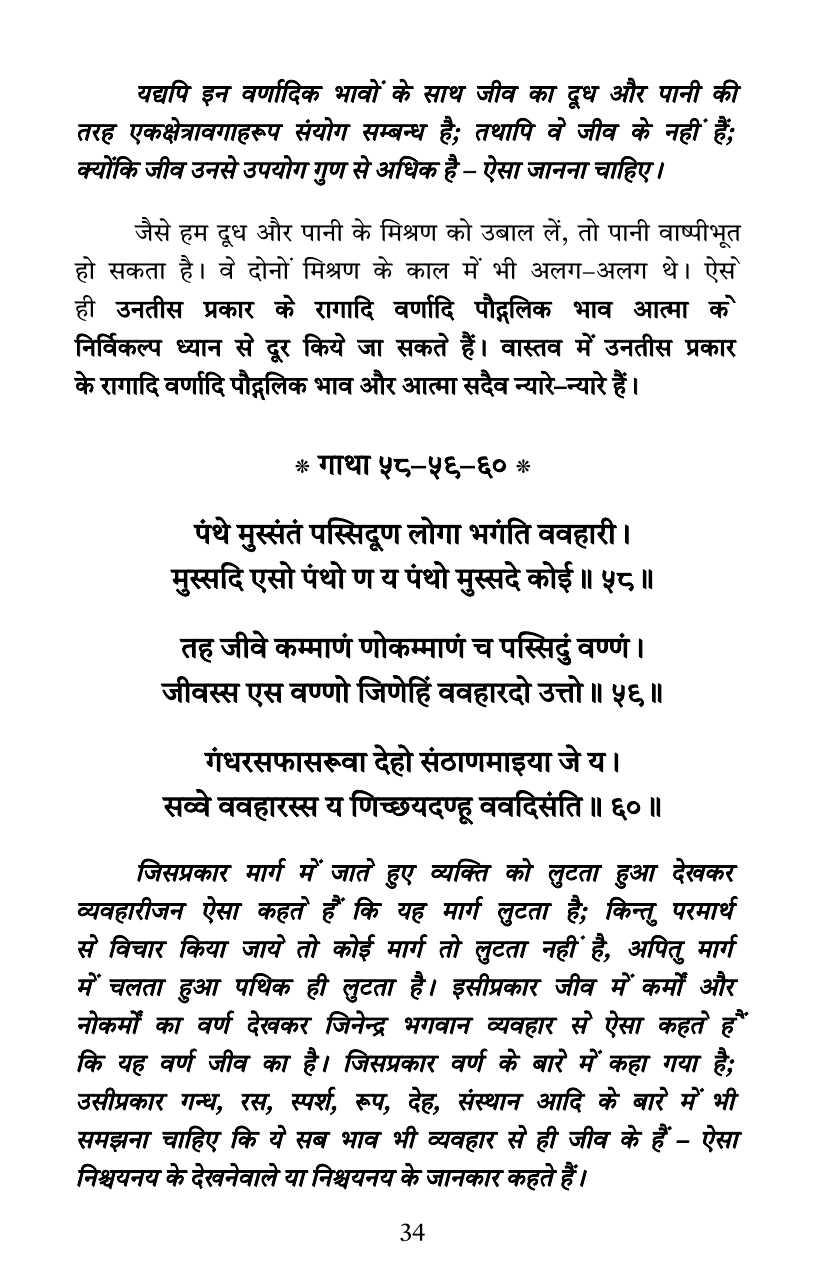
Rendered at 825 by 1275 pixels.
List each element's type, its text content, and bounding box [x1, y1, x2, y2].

text मुस्सदि एसो पंथो ण य पंथो मुस्सदे कोई॥ ५८॥ [75, 556, 750, 595]
text जीवस्स एस वण्णो जिणेहिं ववहारदो उत्तो ॥ ५९ ॥ [75, 670, 750, 709]
text पंथे मुस्संतं पस्सिदूण लोगा भगंति ववहारी। [75, 512, 750, 551]
text गंधरसफासरूवा देहो संठाणमाइया जे य। [75, 740, 750, 779]
text तह जीवे कम्माणं णोकम्माणं च पस्सिदुं वण्णं। [75, 626, 750, 665]
text जैसे हम दूध और पानी के मिश्रण को उबाल लें, तो पानी वाष्पीभूत हो सकता है। वे दोनों मिश्रण के काल में भी अलग−अलग थे। ऐसे ही उनतीस प्रकार के रागादि वर्णादि पौद्गलिक भाव आत्मा के निर्विकल्प ध्यान से दूर किये जा सकते हैं। वास्तव में उनतीस प्रकार के रागादि वर्णादि पौद्गलिक भाव और आत्मा सदैव न्यारे–न्यारे हैं। [75, 214, 750, 400]
text यद्यपि इन वर्णादिक भावों के साथ जीव का दूध और पानी की तरह एकक्षेत्रावगाहरूप संयोग सम्बन्ध है; तथापि वे जीव के नहीं हैं; क्योंकि जीव उनसे उपयोग गुण से अधिक है – ऐसा जानना चाहिए। [75, 75, 750, 184]
text ⁕ गाथा ५८−५९−६० ⁕ [75, 442, 750, 481]
text जिसप्रकार मार्ग में जाते हुए व्यक्ति को लुटता हुआ देखकर व्यवहारीजन ऐसा कहते हैं कि यह मार्ग लुटता है; किन्तु परमार्थ से विचार किया जाये तो कोई मार्ग तो लुटता नहीं है, अपितु मार्ग में चलता हुआ पथिक ही लुटता है। इसीप्रकार जीव में कर्मों और नोकर्मों का वर्ण देखकर जिनेन्द्र भगवान व्यवहार से ऐसा कहते हैं कि यह वर्ण जीव का है। जिसप्रकार वर्ण के बारे में कहा गया है; उसीप्रकार गन्ध, रस, स्पर्श, रूप, देह, संस्थान आदि के बारे में भी समझना चाहिए कि ये सब भाव भी व्यवहार से ही जीव के हैं – ऐसा निश्चयनय के देखनेवाले या निश्चयनय के जानकार कहते हैं। [75, 854, 750, 1192]
text सव्वे ववहारस्स य णिच्छयदण्हू ववदिसंति॥ ६०॥ [75, 784, 750, 823]
